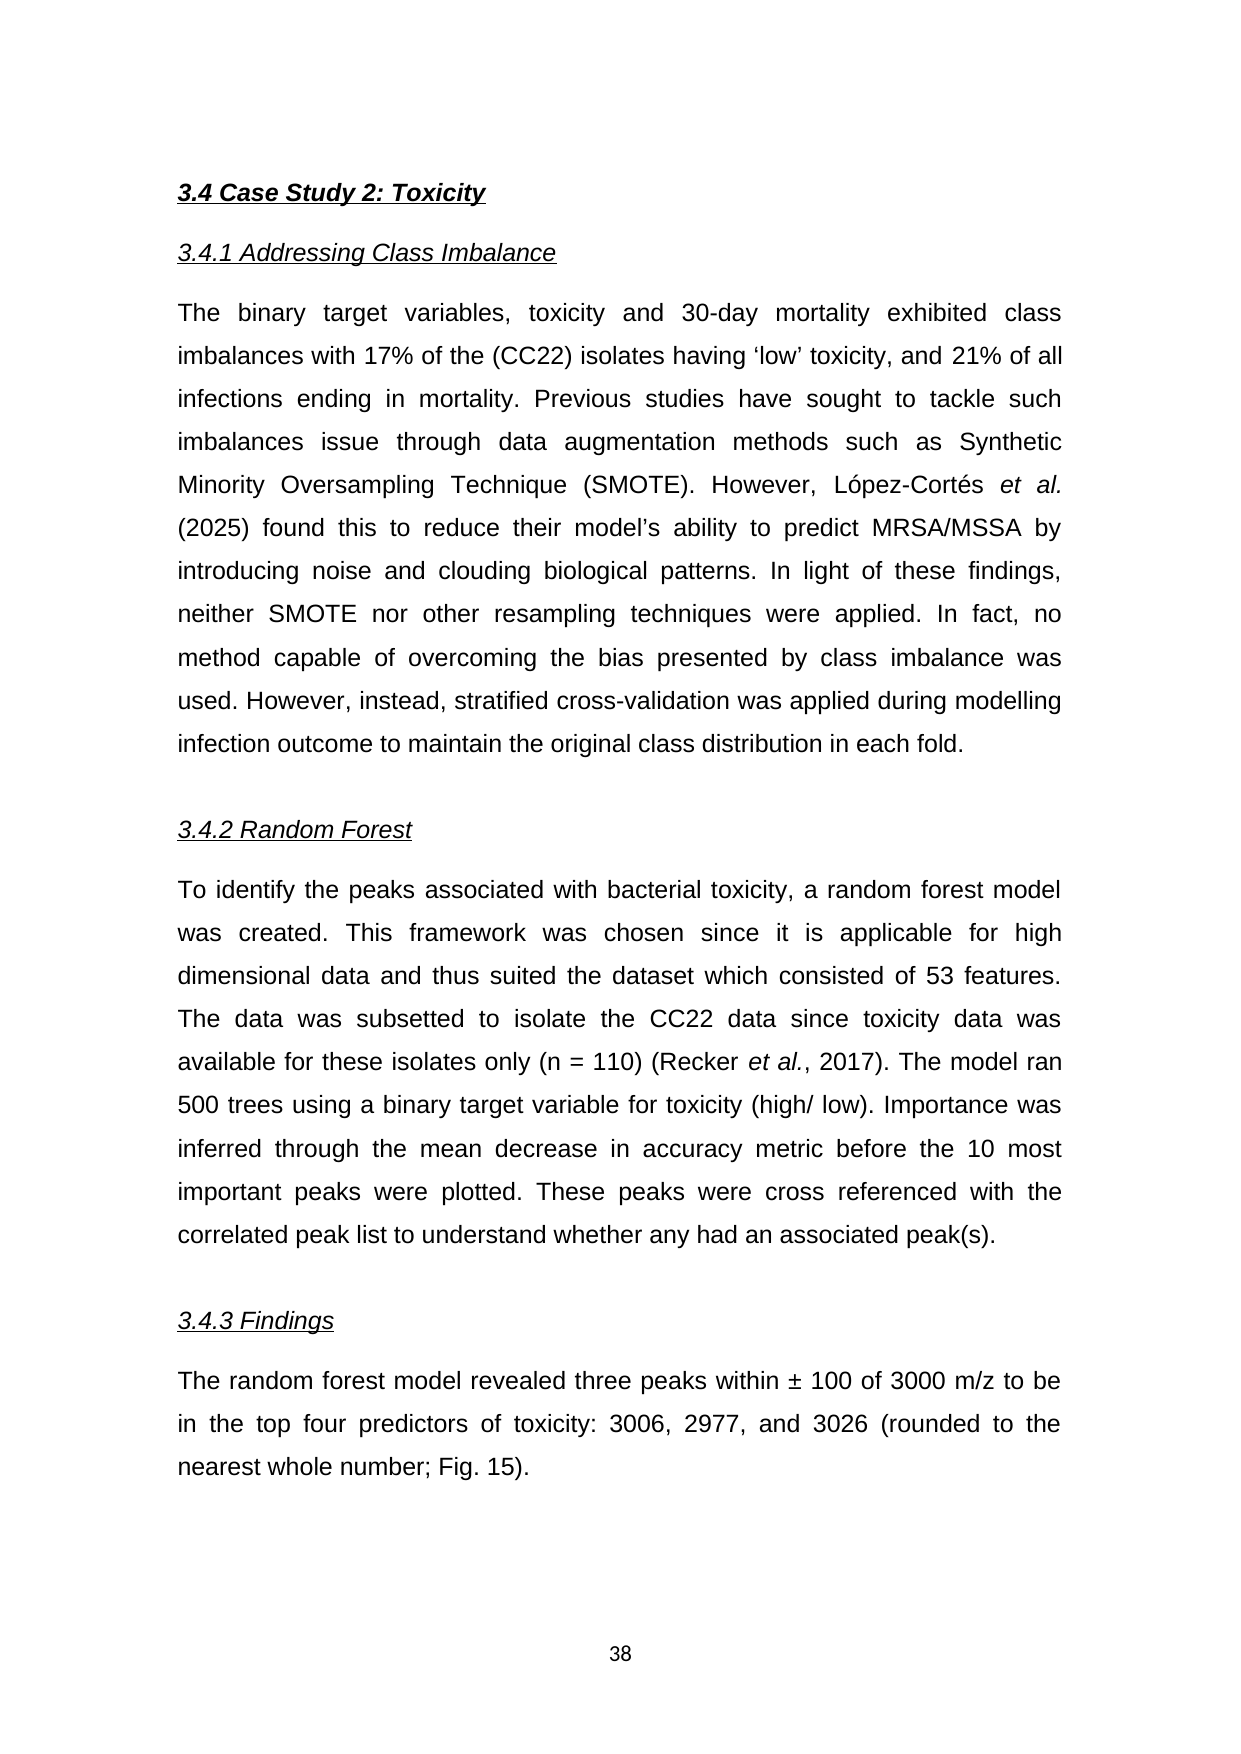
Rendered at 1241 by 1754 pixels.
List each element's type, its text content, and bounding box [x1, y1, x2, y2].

text To identify the peaks associated with bacterial toxicity, a random forest model was created. This framework was chosen since it is applicable for high dimensional data and thus suited the dataset which consisted of 53 features. The data was subsetted to isolate the CC22 data since toxicity data was available for these isolates only (n = 110) (Recker et al., 2017). The model ran 500 trees using a binary target variable for toxicity (high/ low). Importance was inferred through the mean decrease in accuracy metric before the 10 most important peaks were plotted. These peaks were cross referenced with the correlated peak list to understand whether any had an associated peak(s). [177, 875, 1063, 1248]
subtitle 3.4.1 Addressing Class Imbalance [177, 238, 1063, 266]
subtitle 3.4.2 Random Forest [177, 815, 1063, 844]
text The random forest model revealed three peaks within ± 100 of 3000 m/z to be in the top four predictors of toxicity: 3006, 2977, and 3026 (rounded to the nearest whole number; Fig. 15). [177, 1366, 1063, 1481]
subtitle 3.4 Case Study 2: Toxicity [177, 178, 1063, 207]
subtitle 3.4.3 Findings [177, 1306, 1063, 1335]
text The binary target variables, toxicity and 30-day mortality exhibited class imbalances with 17% of the (CC22) isolates having ‘low’ toxicity, and 21% of all infections ending in mortality. Previous studies have sought to tackle such imbalances issue through data augmentation methods such as Synthetic Minority Oversampling Technique (SMOTE). However, López-Cortés et al. (2025) found this to reduce their model’s ability to predict MRSA/MSSA by introducing noise and clouding biological patterns. In light of these findings, neither SMOTE nor other resampling techniques were applied. In fact, no method capable of overcoming the bias presented by class imbalance was used. However, instead, stratified cross-validation was applied during modelling infection outcome to maintain the original class distribution in each fold. [177, 297, 1063, 757]
